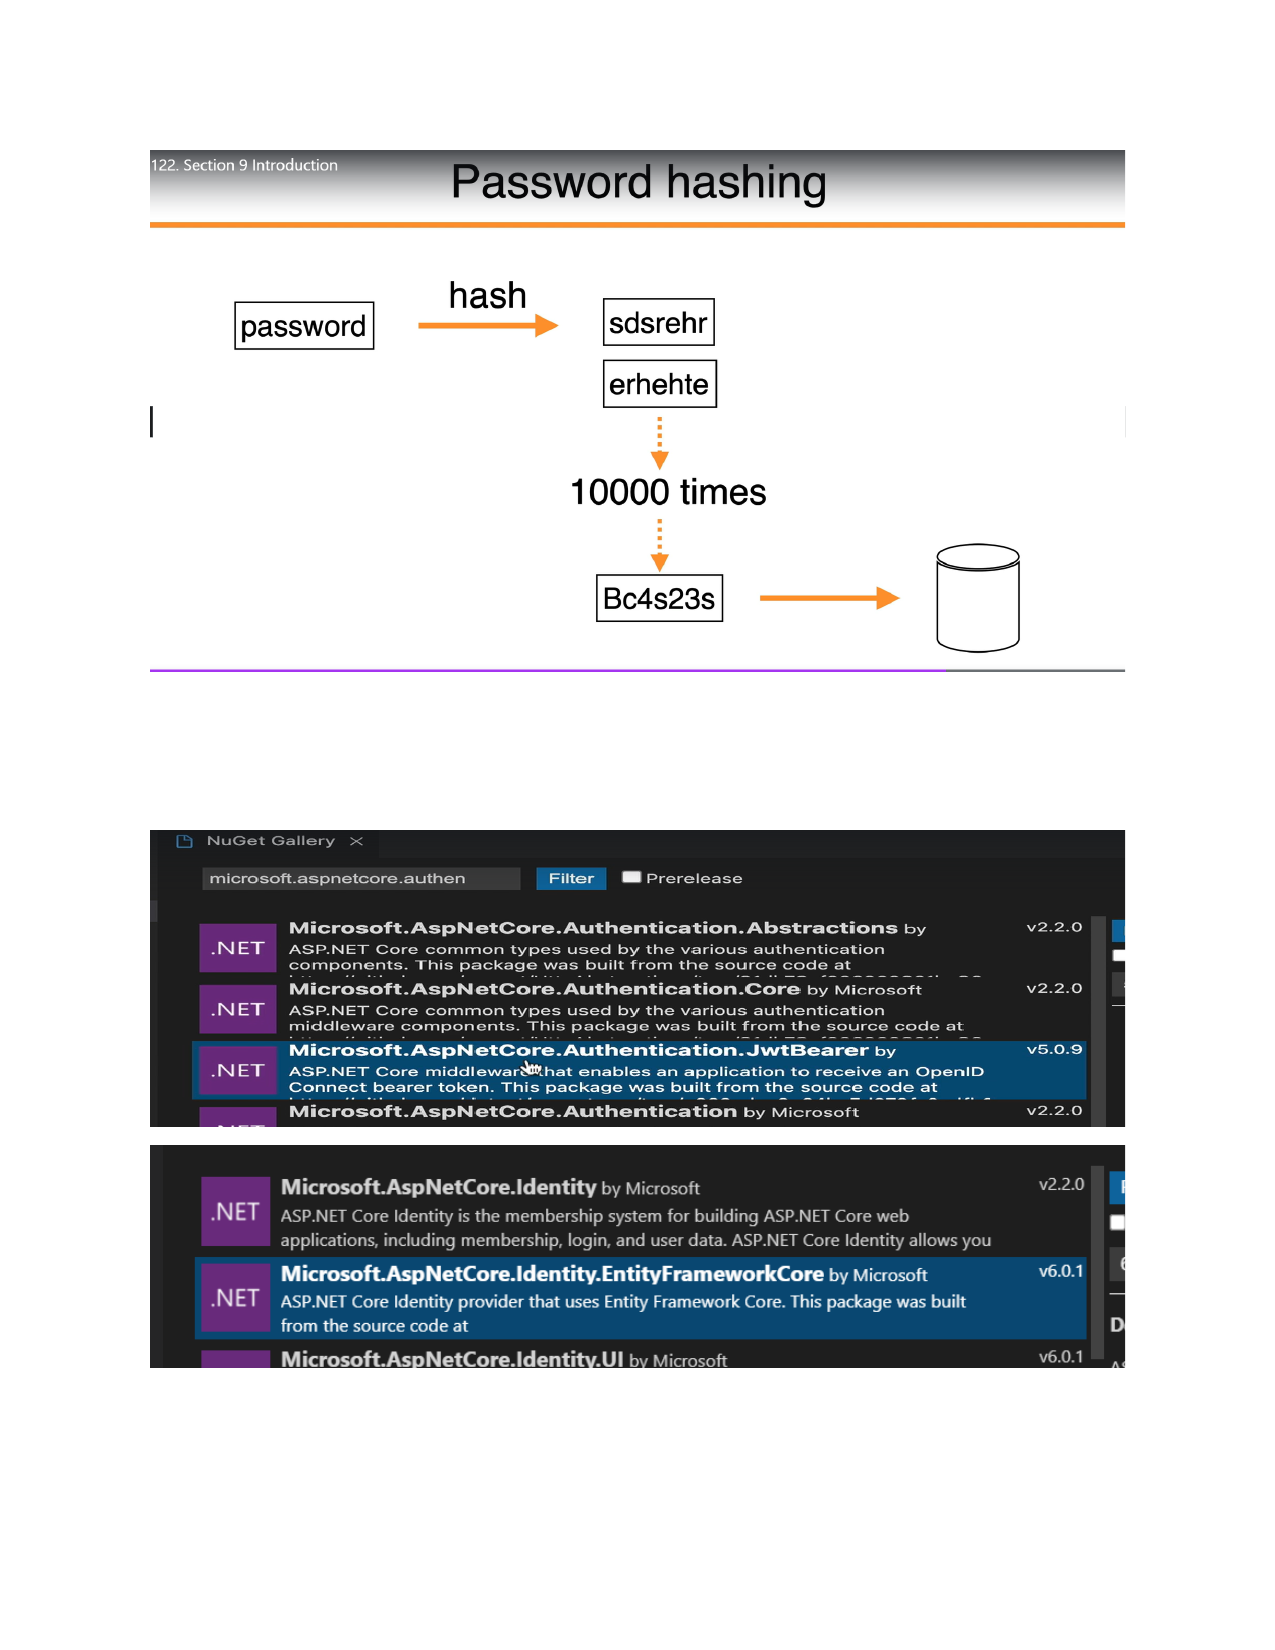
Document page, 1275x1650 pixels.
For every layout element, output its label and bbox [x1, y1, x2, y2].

picture [150, 830, 1125, 1127]
picture [150, 1145, 1125, 1368]
picture [150, 150, 1125, 672]
